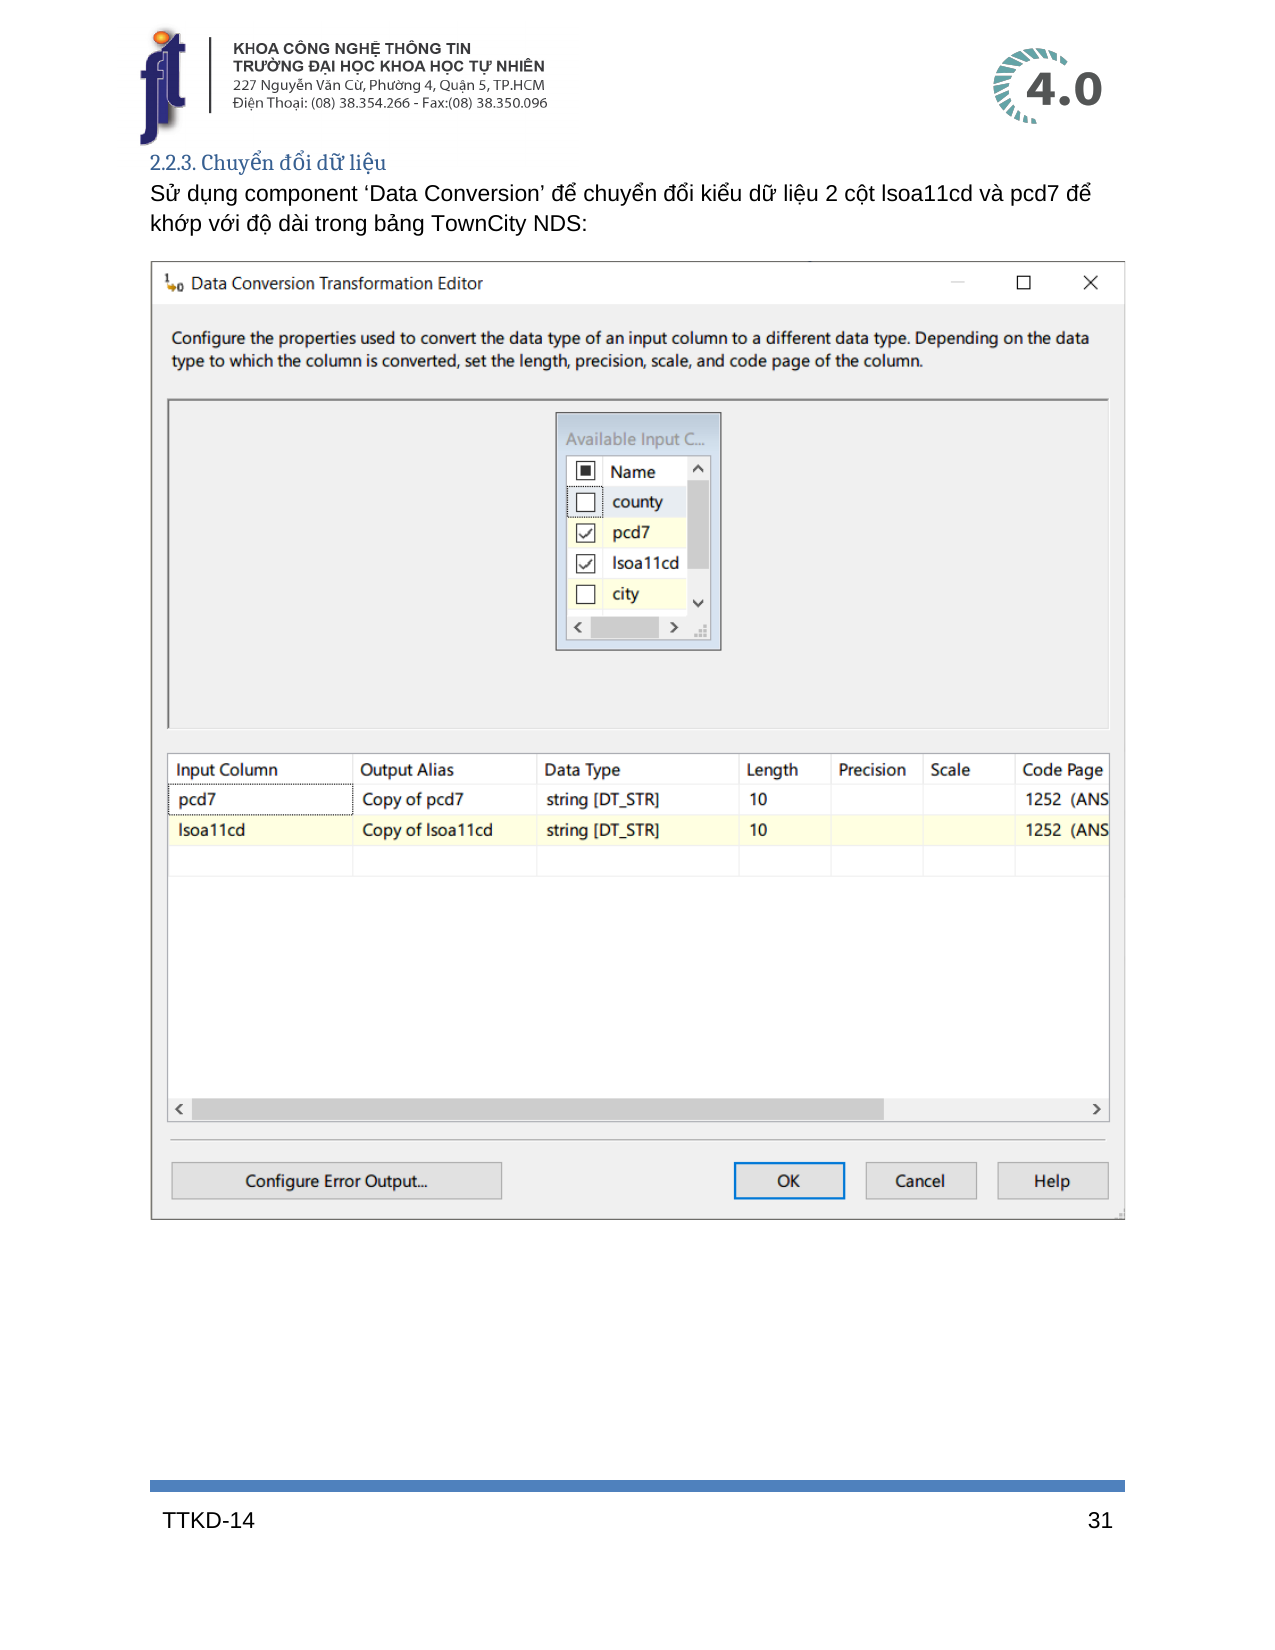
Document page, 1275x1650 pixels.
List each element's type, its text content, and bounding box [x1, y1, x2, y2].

picture [985, 41, 1108, 127]
subtitle 2.2.3. Chuyển đổi dữ liệu [150, 150, 1125, 176]
picture [117, 21, 580, 167]
text Sử dụng component ‘Data Conversion’ để chuyển đổi kiểu dữ liệu 2 cột lsoa11cd và pcd7 để khớp với độ dài trong bảng TownCity NDS: [150, 180, 1125, 237]
picture [150, 261, 1125, 1220]
